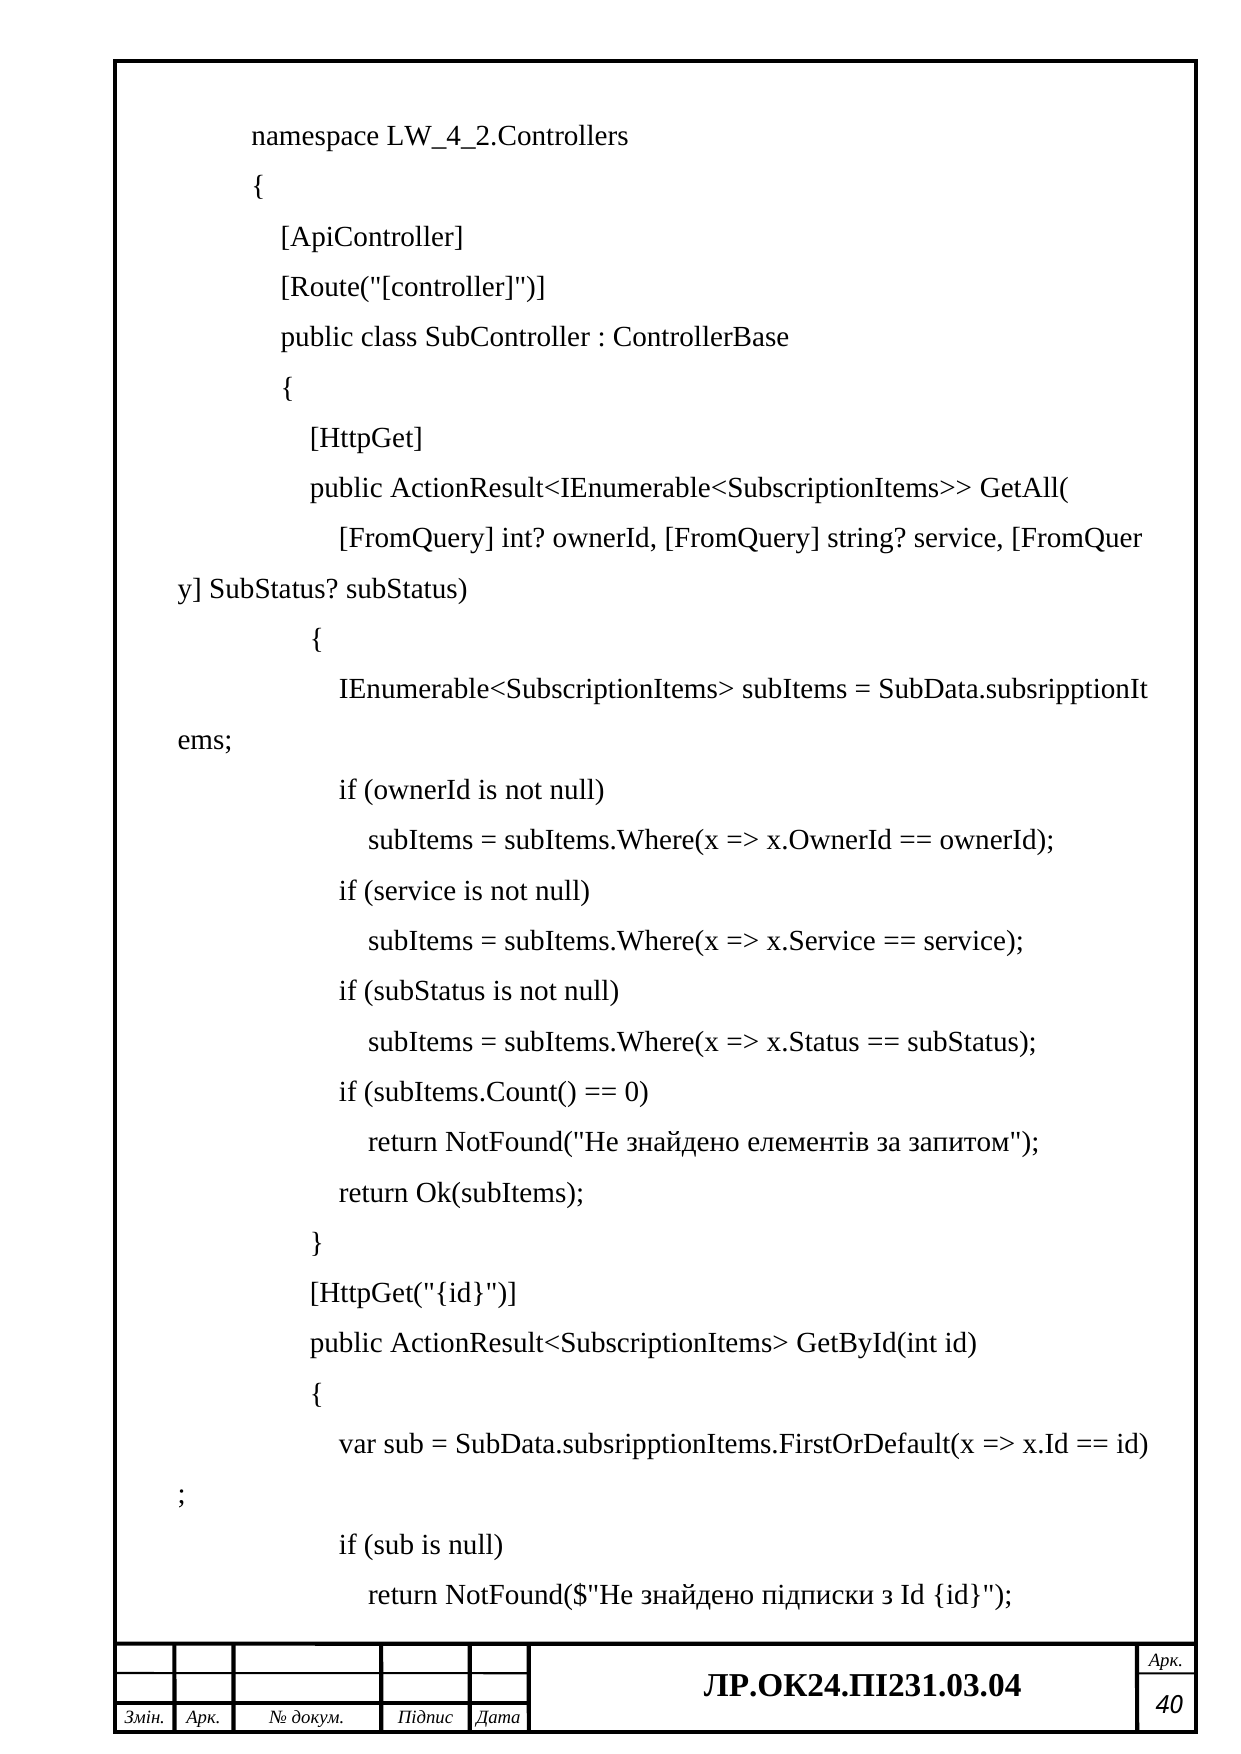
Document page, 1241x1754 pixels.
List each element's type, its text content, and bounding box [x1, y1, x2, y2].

text subItems = subItems.Where(x => x.Service == service); [177, 923, 1152, 957]
text return NotFound("Не знайдено елементів за запитом"); [177, 1124, 1152, 1158]
text { [177, 168, 1152, 202]
text subItems = subItems.Where(x => x.Status == subStatus); [177, 1024, 1152, 1057]
text [Route("[controller]")] [177, 269, 1152, 303]
text return NotFound($"Не знайдено підписки з Id {id}"); [177, 1577, 1152, 1611]
text [FromQuery] int? ownerId, [FromQuery] string? service, [FromQuery] SubStatus? subStatus) [177, 521, 1152, 604]
text { [177, 370, 1152, 403]
text var sub = SubData.subsripptionItems.FirstOrDefault(x => x.Id == id); [177, 1426, 1152, 1510]
text IEnumerable<SubscriptionItems> subItems = SubData.subsripptionItems; [177, 672, 1152, 755]
text { [177, 1376, 1152, 1409]
text return Ok(subItems); [177, 1175, 1152, 1208]
text { [177, 621, 1152, 655]
text } [177, 1225, 1152, 1258]
text [ApiController] [177, 219, 1152, 252]
text public ActionResult<SubscriptionItems> GetById(int id) [177, 1326, 1152, 1359]
text if (subItems.Count() == 0) [177, 1074, 1152, 1108]
text if (subStatus is not null) [177, 973, 1152, 1007]
text public class SubController : ControllerBase [177, 319, 1152, 353]
text [HttpGet("{id}")] [177, 1275, 1152, 1309]
text if (service is not null) [177, 873, 1152, 906]
text namespace LW_4_2.Controllers [177, 118, 1152, 152]
text public ActionResult<IEnumerable<SubscriptionItems>> GetAll( [177, 470, 1152, 504]
text [HttpGet] [177, 420, 1152, 453]
text if (sub is null) [177, 1527, 1152, 1560]
text if (ownerId is not null) [177, 772, 1152, 806]
text subItems = subItems.Where(x => x.OwnerId == ownerId); [177, 822, 1152, 856]
